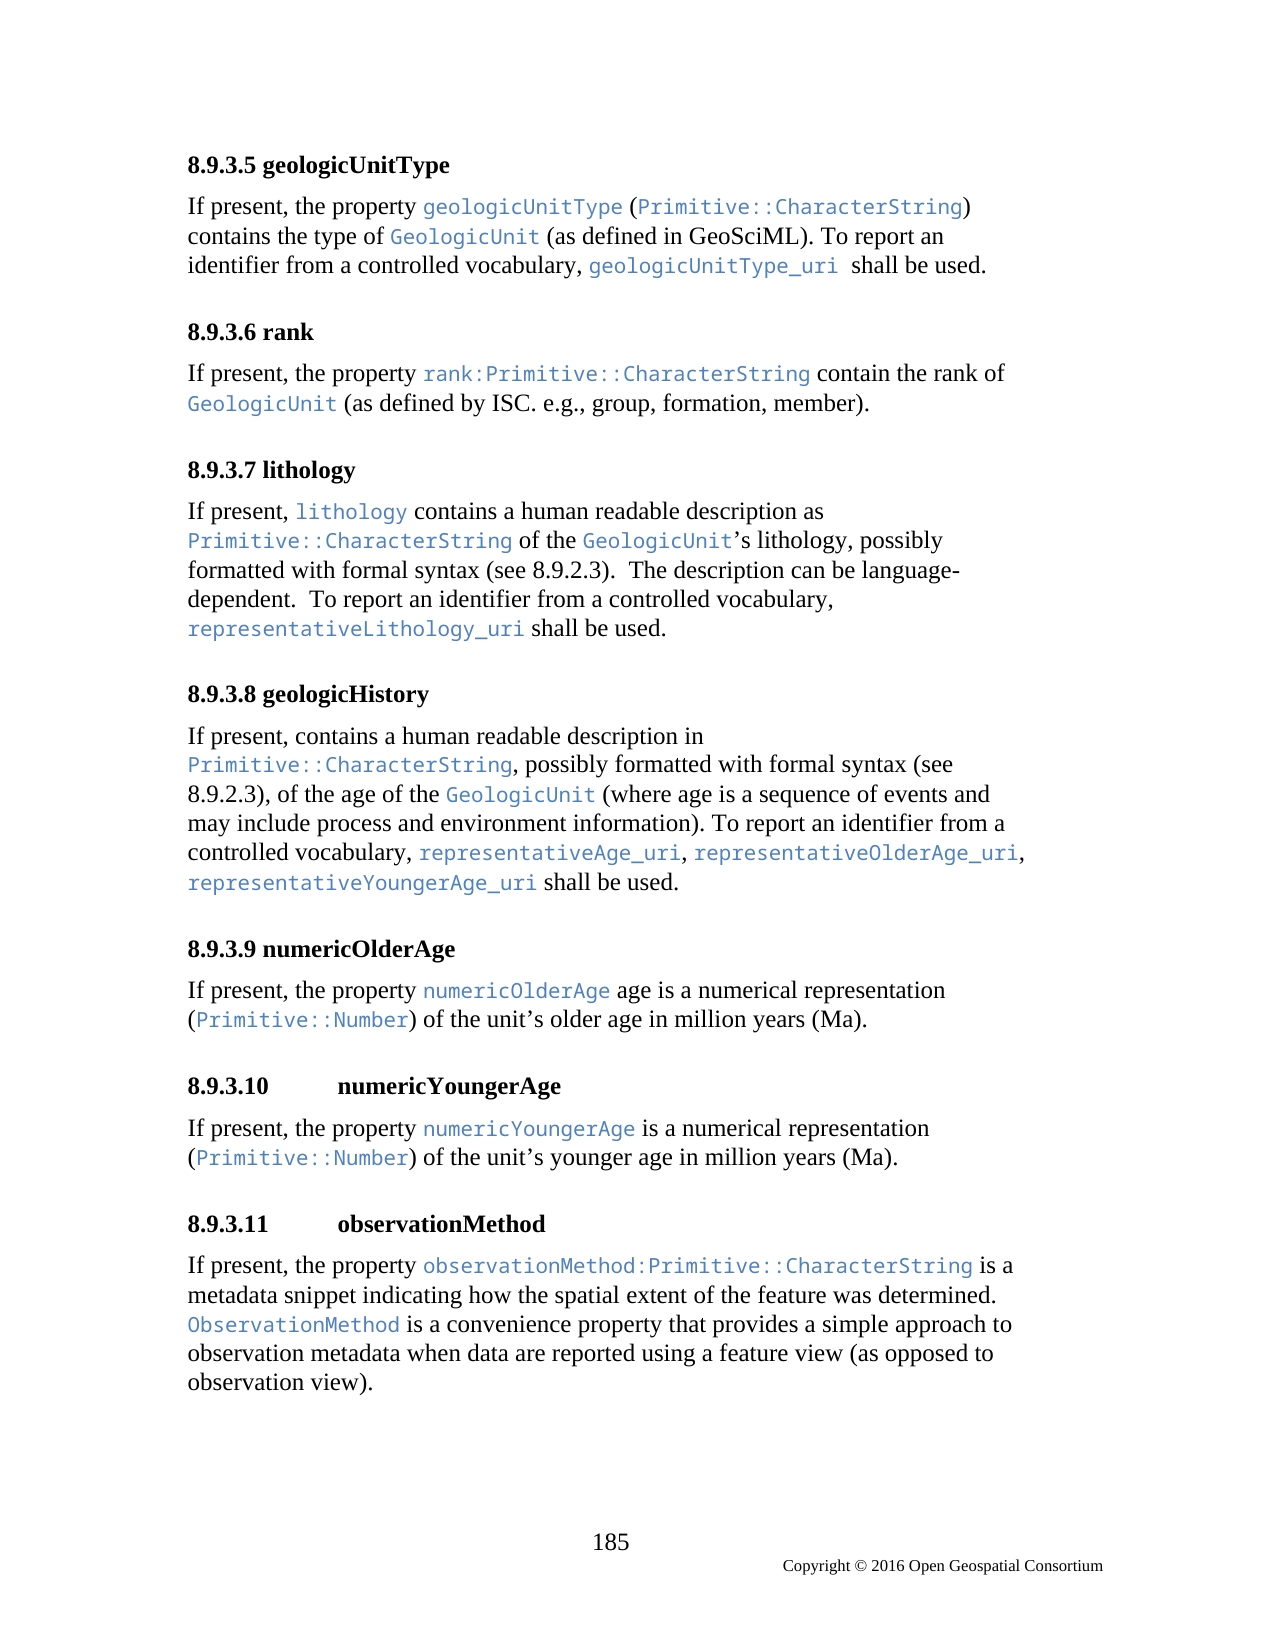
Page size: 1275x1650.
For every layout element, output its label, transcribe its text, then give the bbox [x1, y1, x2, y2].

text If present, the property observationMethod:Primitive::CharacterString is a metadata snippet indicating how the spatial extent of the feature was determined. ObservationMethod is a convenience property that provides a simple approach to observation metadata when data are reported using a feature view (as opposed to observation view). [187, 1250, 1034, 1396]
subtitle observationMethod [187, 1209, 1034, 1238]
subtitle lithology [187, 455, 1034, 484]
subtitle numericOlderAge [187, 934, 1034, 962]
text If present, the property geologicUnitType (Primitive::CharacterString) contains the type of GeologicUnit (as defined in GeoSciML). To report an identifier from a controlled vocabulary, geologicUnitType_uri shall be used. [187, 191, 1034, 280]
text If present, the property rank:Primitive::CharacterString contain the rank of GeologicUnit (as defined by ISC. e.g., group, formation, member). [187, 358, 1034, 417]
text If present, contains a human readable description in Primitive::CharacterString, possibly formatted with formal syntax (see 8.10.2.3), of the age of the GeologicUnit (where age is a sequence of events and may include process and environment information). To report an identifier from a controlled vocabulary, representativeAge_uri, representativeOlderAge_uri, representativeYoungerAge_uri shall be used. [187, 721, 1034, 896]
text If present, lithology contains a human readable description as Primitive::CharacterString of the GeologicUnit’s lithology, possibly formatted with formal syntax (see 8.10.2.3). The description can be language-dependent. To report an identifier from a controlled vocabulary, representativeLithology_uri shall be used. [187, 496, 1034, 642]
subtitle geologicUnitType [187, 150, 1034, 179]
subtitle rank [187, 317, 1034, 346]
subtitle geologicHistory [187, 679, 1034, 708]
text If present, the property numericYoungerAge is a numerical representation (Primitive::Number) of the unit’s younger age in million years (Ma). [187, 1113, 1034, 1172]
text If present, the property numericOlderAge age is a numerical representation (Primitive::Number) of the unit’s older age in million years (Ma). [187, 975, 1034, 1034]
subtitle numericYoungerAge [187, 1071, 1034, 1100]
